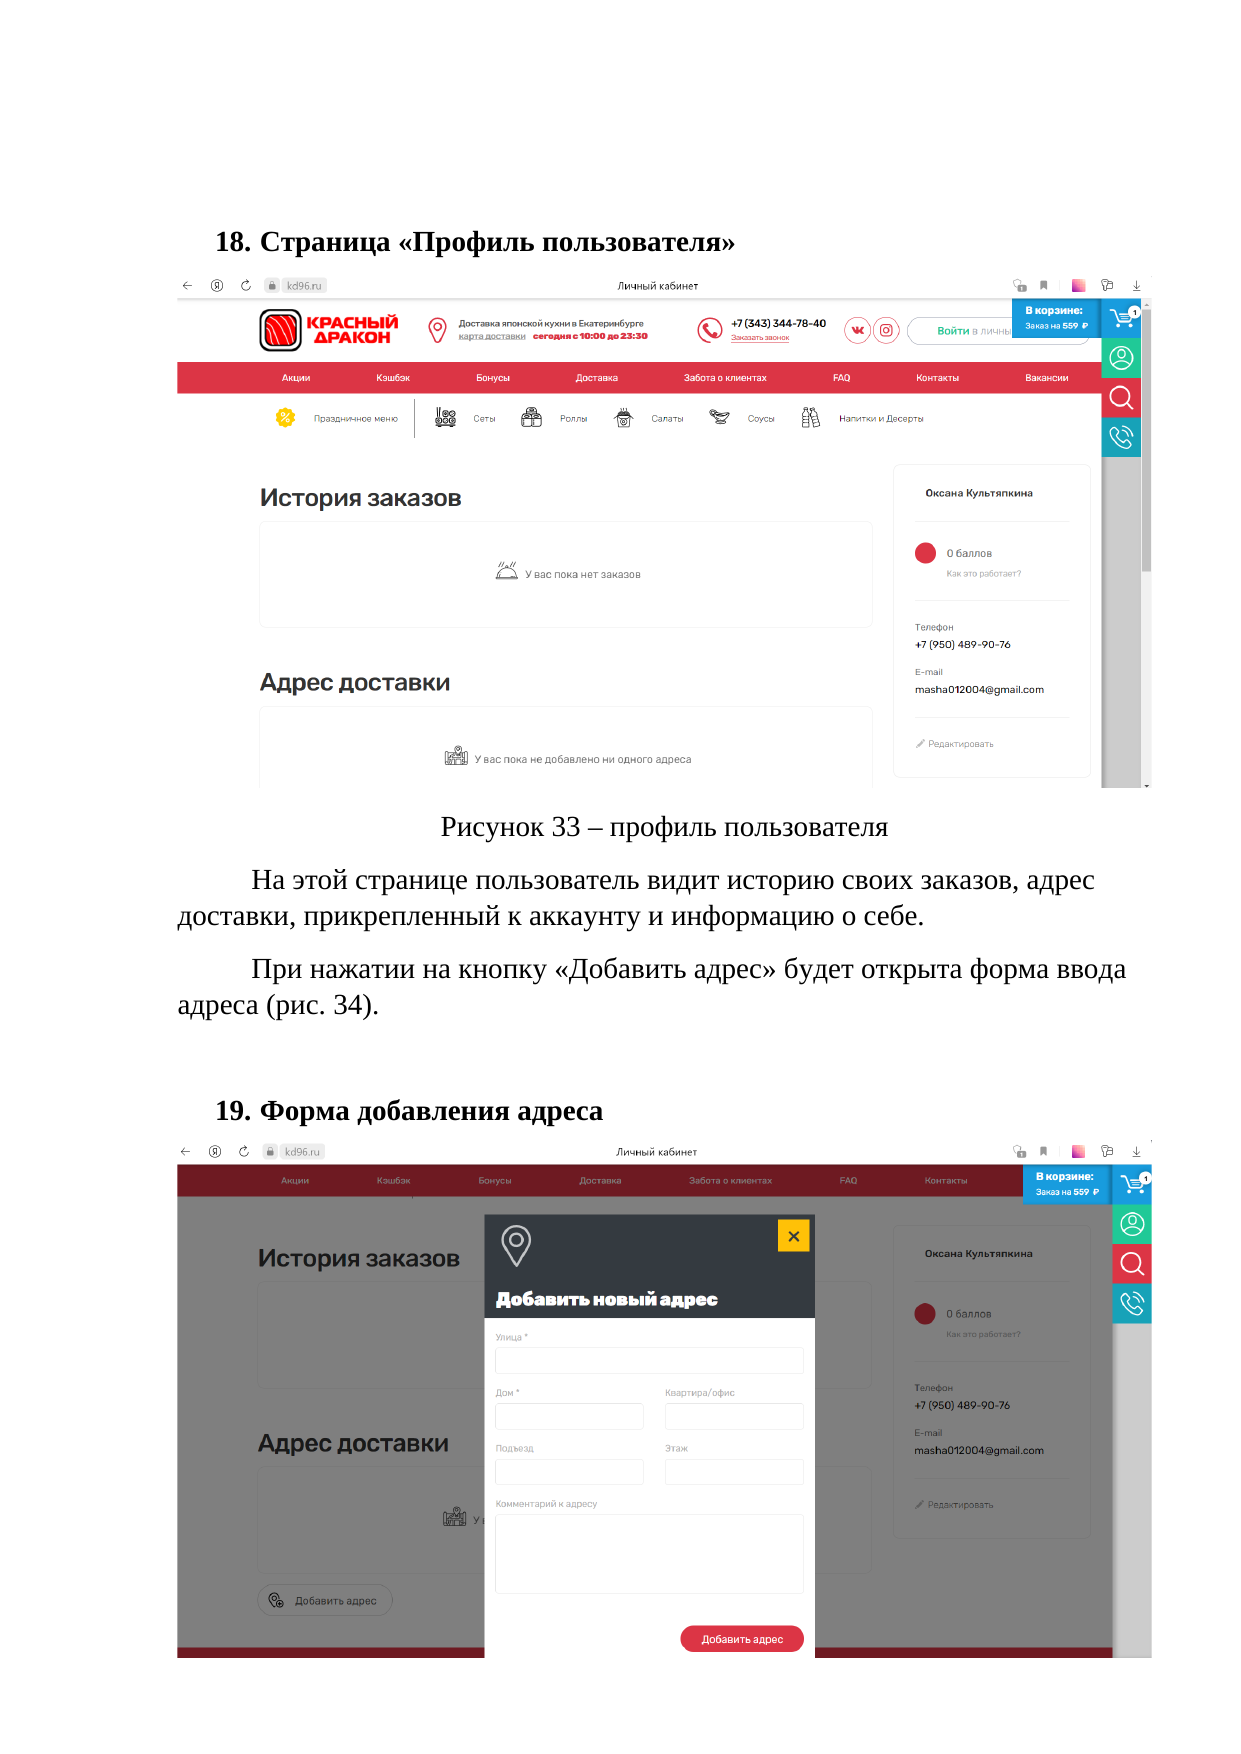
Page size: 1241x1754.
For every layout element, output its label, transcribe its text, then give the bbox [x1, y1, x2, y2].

text При нажатии на кнопку «Добавить адрес» будет открыта форма ввода адреса (рис. 34). [177, 951, 1152, 1021]
text Рисунок 33 – профиль пользователя [177, 788, 1152, 843]
picture [177, 276, 1152, 788]
picture [177, 1140, 1152, 1658]
list Форма добавления адреса [215, 1093, 1152, 1126]
list Страница «Профиль пользователя» [215, 224, 1152, 257]
text На этой странице пользователь видит историю своих заказов, адрес доставки, прикрепленный к аккаунту и информацию о себе. [177, 862, 1152, 932]
